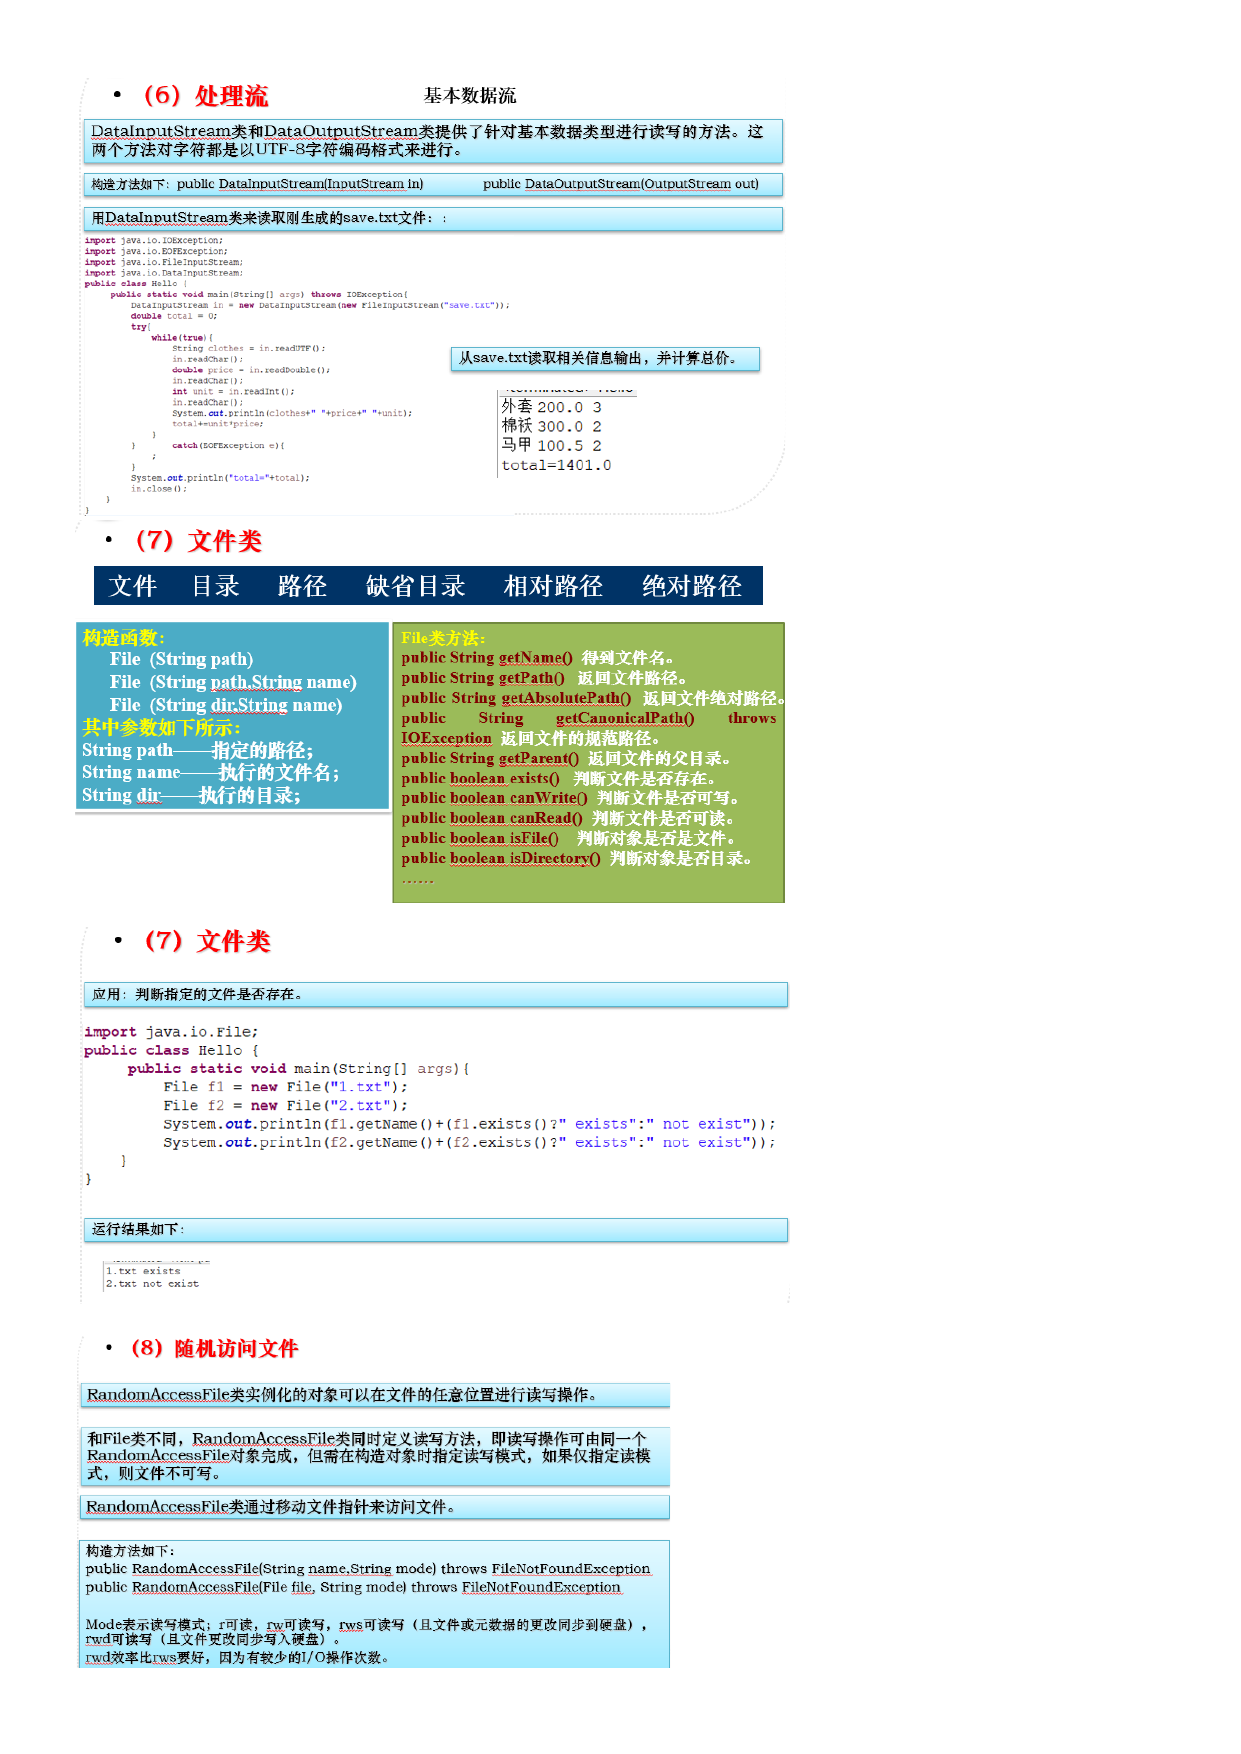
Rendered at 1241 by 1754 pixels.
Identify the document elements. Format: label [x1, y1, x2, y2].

picture [75, 927, 790, 1304]
picture [75, 78, 786, 903]
picture [75, 1335, 671, 1668]
